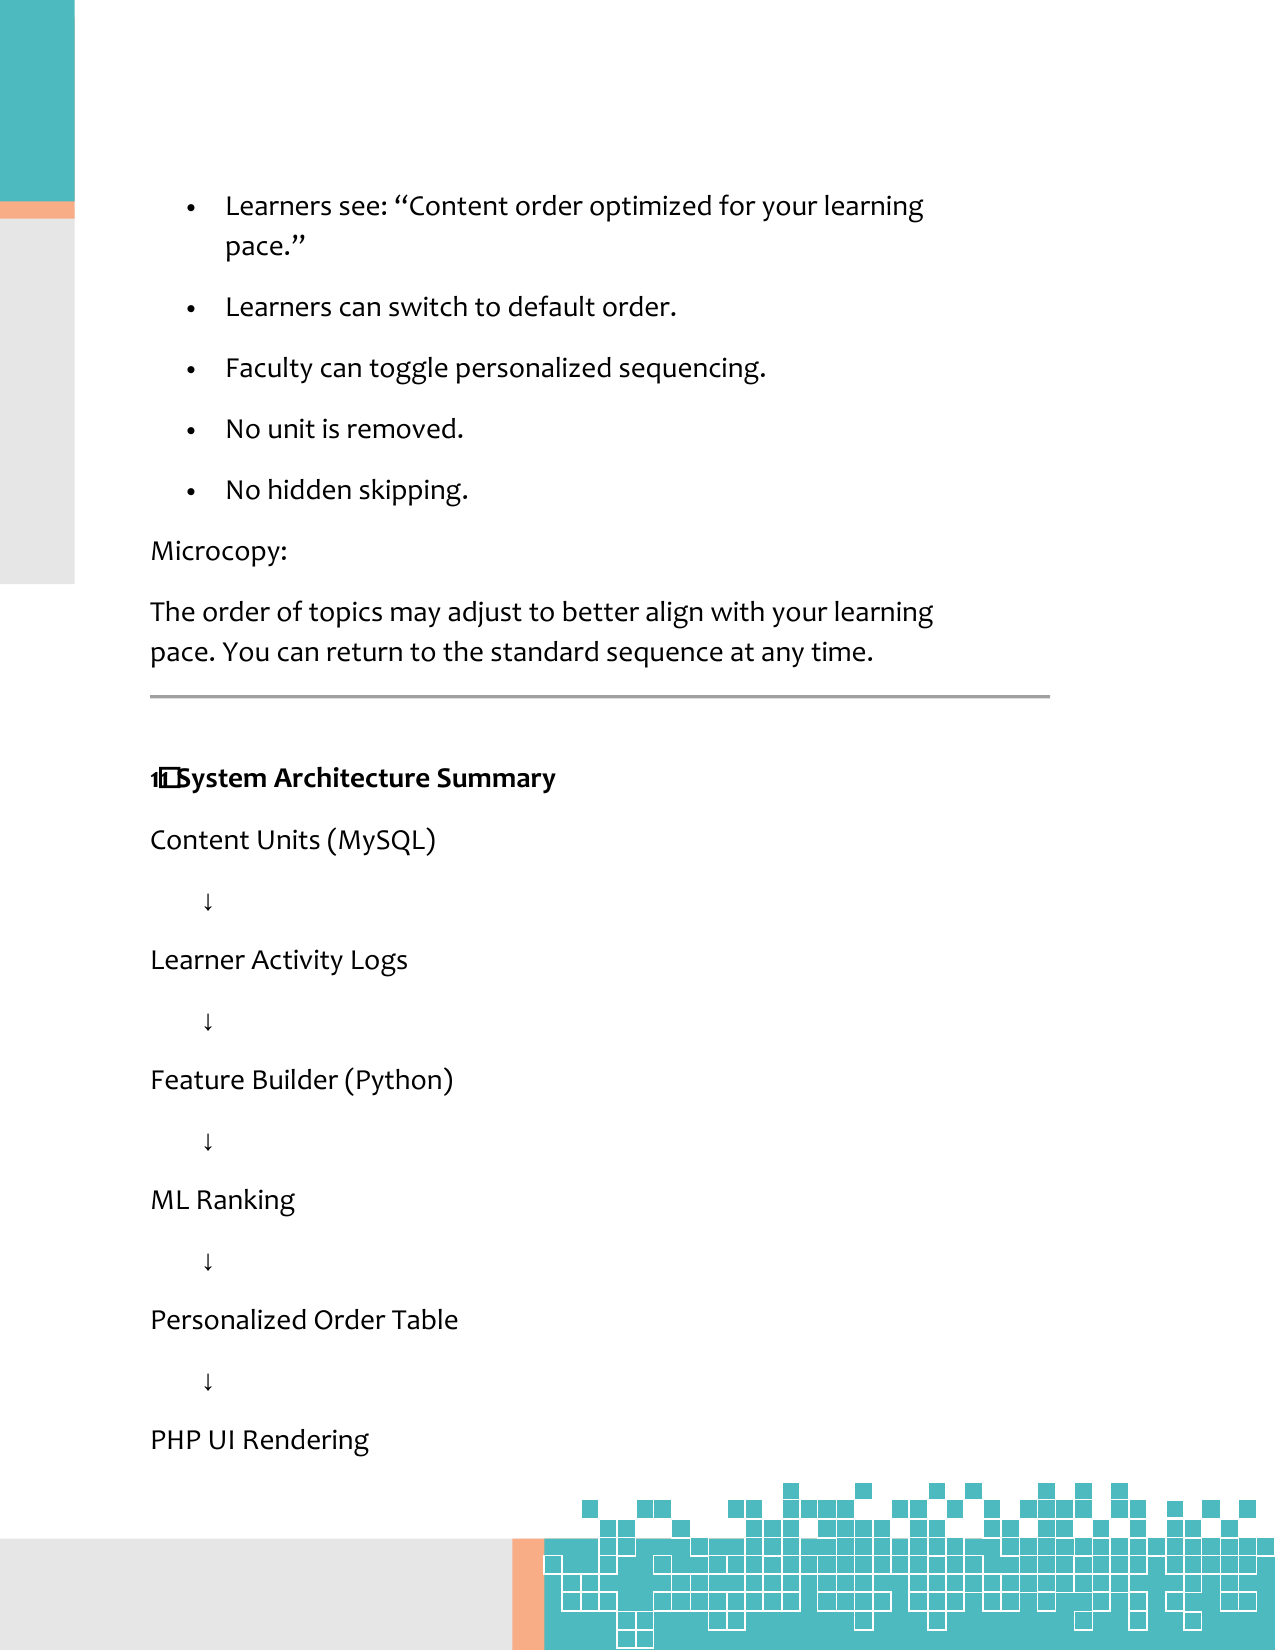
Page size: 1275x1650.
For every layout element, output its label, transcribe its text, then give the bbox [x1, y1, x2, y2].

text Microcopy: [150, 533, 975, 568]
list No unit is removed. [187, 411, 975, 446]
text ML Ranking [150, 1182, 975, 1217]
text PHP UI Rendering [150, 1422, 975, 1457]
text ↓ [150, 1363, 975, 1396]
list No hidden skipping. [187, 472, 975, 507]
text ↓ [150, 1243, 975, 1276]
list Learners see: “Content order optimized for your learning pace.” [187, 187, 975, 263]
text ↓ [150, 1003, 975, 1036]
text The order of topics may adjust to better align with your learning pace. You can return to the standard sequence at any time. [150, 594, 975, 670]
text Feature Builder (Python) [150, 1062, 975, 1097]
list Learners can switch to default order. [187, 289, 975, 324]
list Faculty can toggle personalized sequencing. [187, 350, 975, 385]
text ↓ [150, 883, 975, 916]
text ↓ [150, 1123, 975, 1156]
text Content Units (MySQL) [150, 822, 975, 857]
text Personalized Order Table [150, 1302, 975, 1337]
text Learner Activity Logs [150, 942, 975, 977]
text 11️⃣ System Architecture Summary [150, 756, 975, 796]
